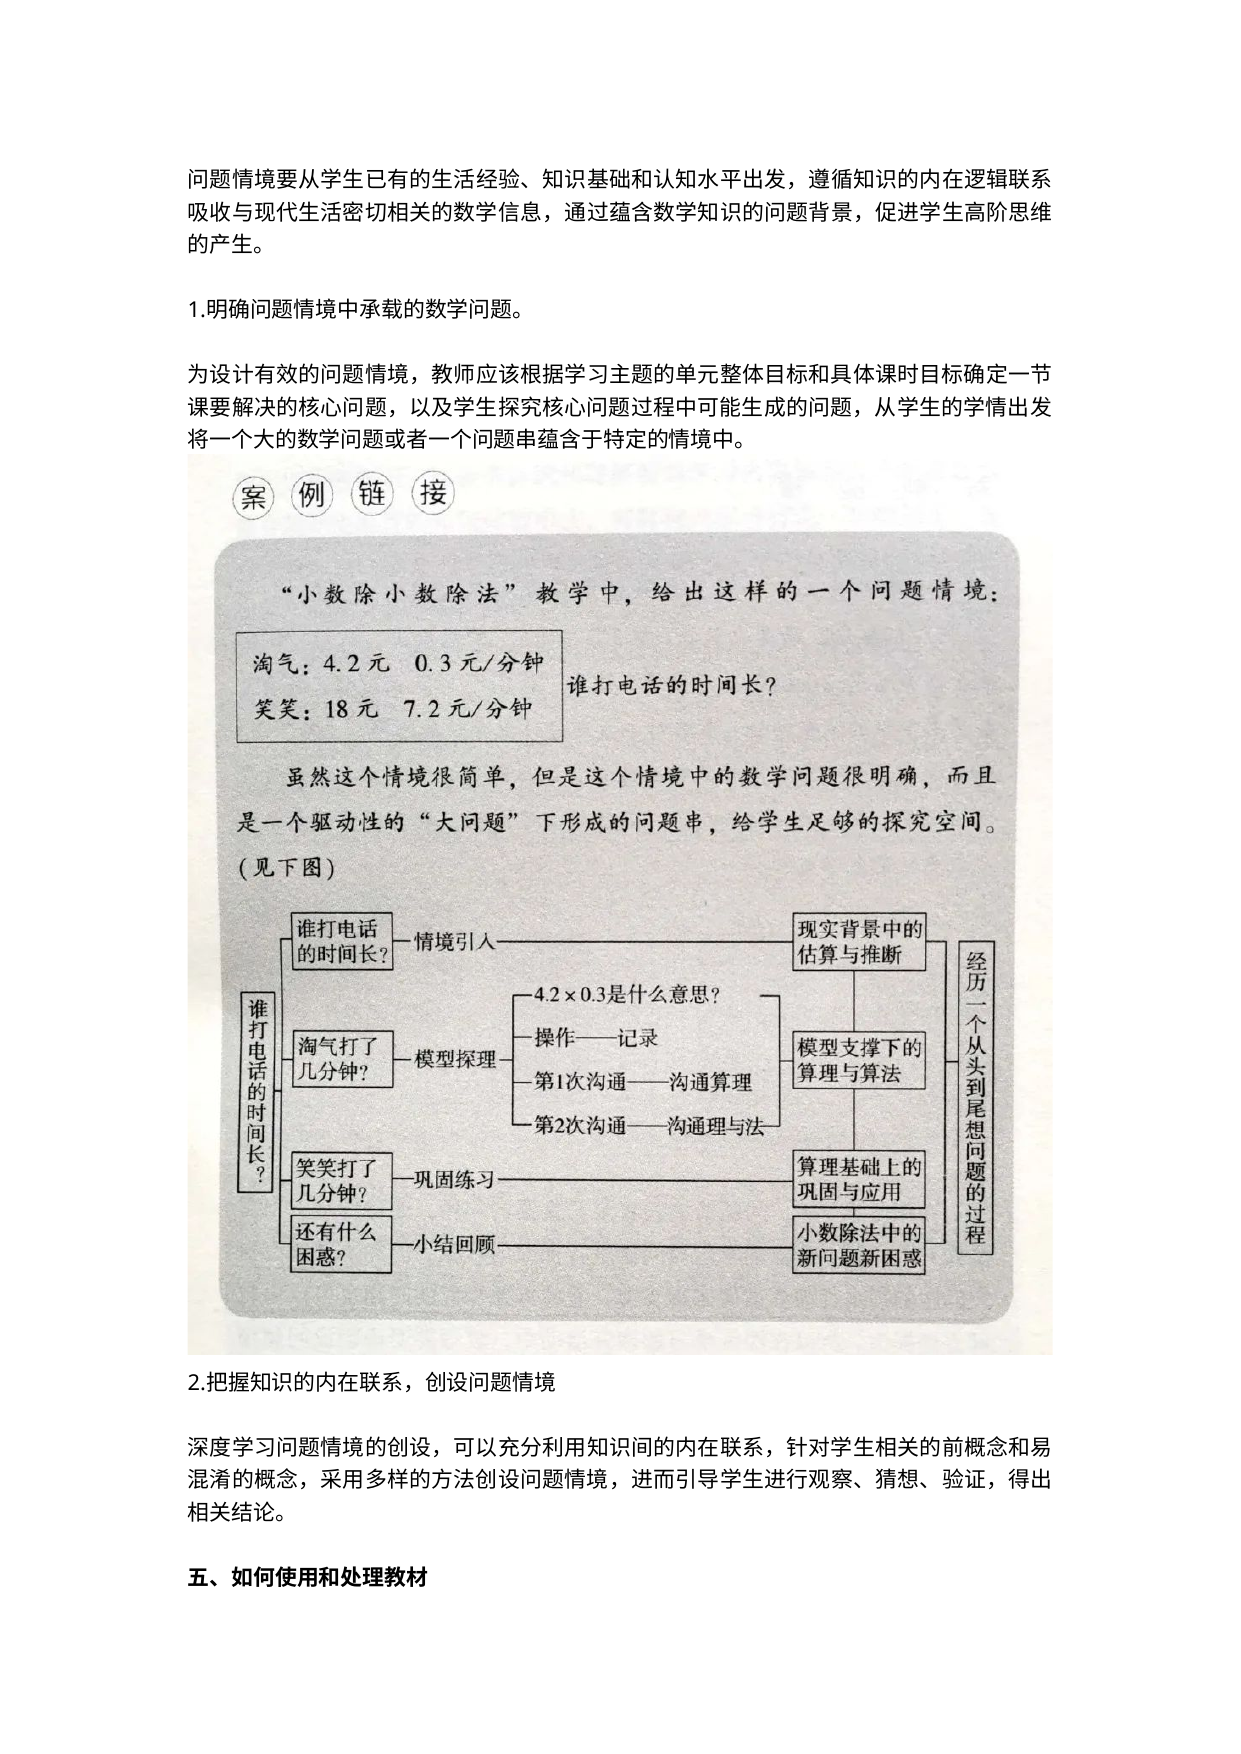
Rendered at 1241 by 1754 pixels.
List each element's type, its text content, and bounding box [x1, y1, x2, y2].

text 深度学习问题情境的创设，可以充分利用知识间的内在联系，针对学生相关的前概念和易混淆的概念，采用多样的方法创设问题情境，进而引导学生进行观察、猜想、验证，得出相关结论。 [187, 1429, 1053, 1527]
text 2.把握知识的内在联系，创设问题情境 [187, 1364, 1053, 1397]
text 1.明确问题情境中承载的数学问题。 [187, 292, 1053, 324]
text 问题情境要从学生已有的生活经验、知识基础和认知水平出发，遵循知识的内在逻辑联系，吸收与现代生活密切相关的数学信息，通过蕴含数学知识的问题背景，促进学生高阶思维的产生。 [187, 162, 1053, 259]
text 五、如何使用和处理教材 [187, 1559, 1053, 1592]
picture [187, 454, 1053, 1355]
text 为设计有效的问题情境，教师应该根据学习主题的单元整体目标和具体课时目标确定一节课要解决的核心问题，以及学生探究核心问题过程中可能生成的问题，从学生的学情出发，将一个大的数学问题或者一个问题串蕴含于特定的情境中。 [187, 357, 1053, 454]
